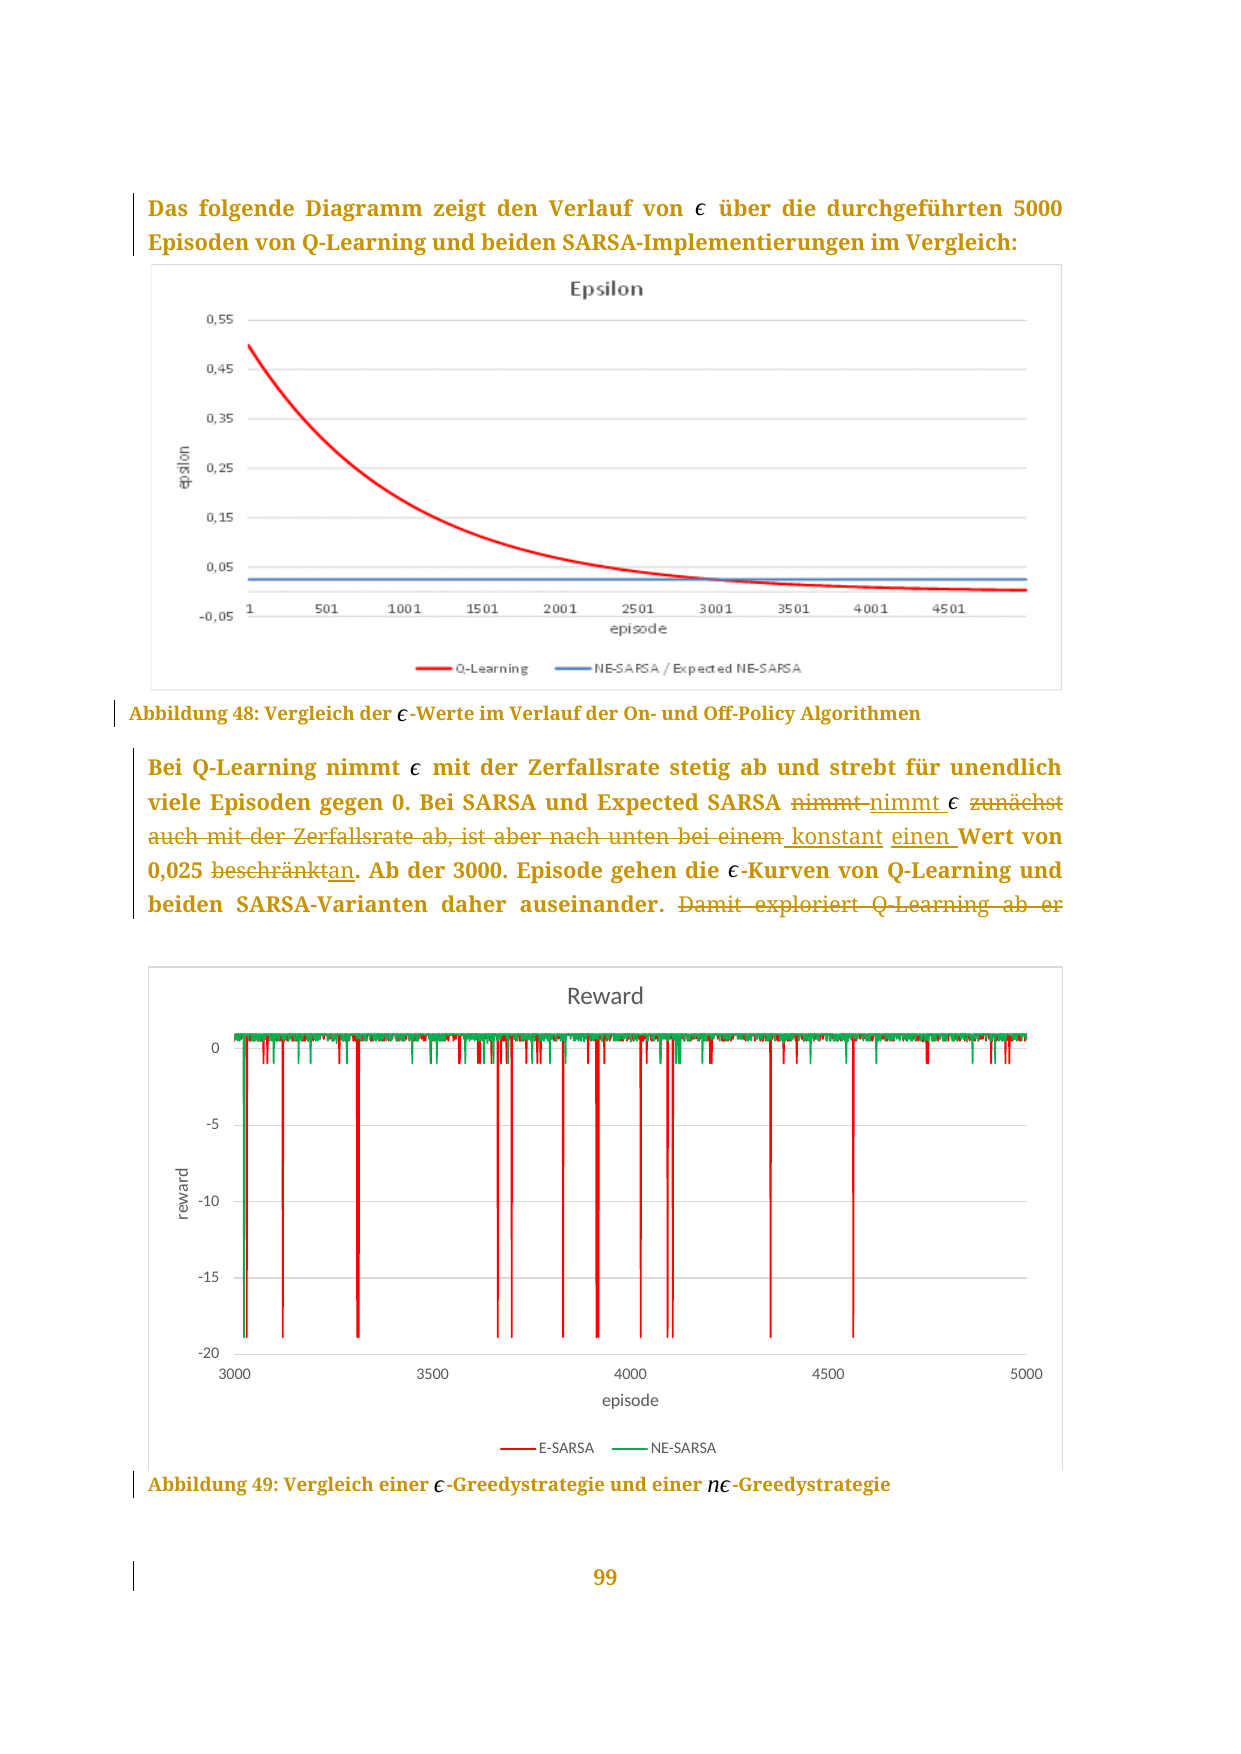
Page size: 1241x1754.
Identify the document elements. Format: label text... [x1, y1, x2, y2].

picture [150, 264, 1063, 692]
text Das folgende Diagramm zeigt den Verlauf von über die durchgeführten 5000 Episoden von Q-Learning und beiden SARSA-Implementierungen im Vergleich: [148, 192, 1063, 256]
